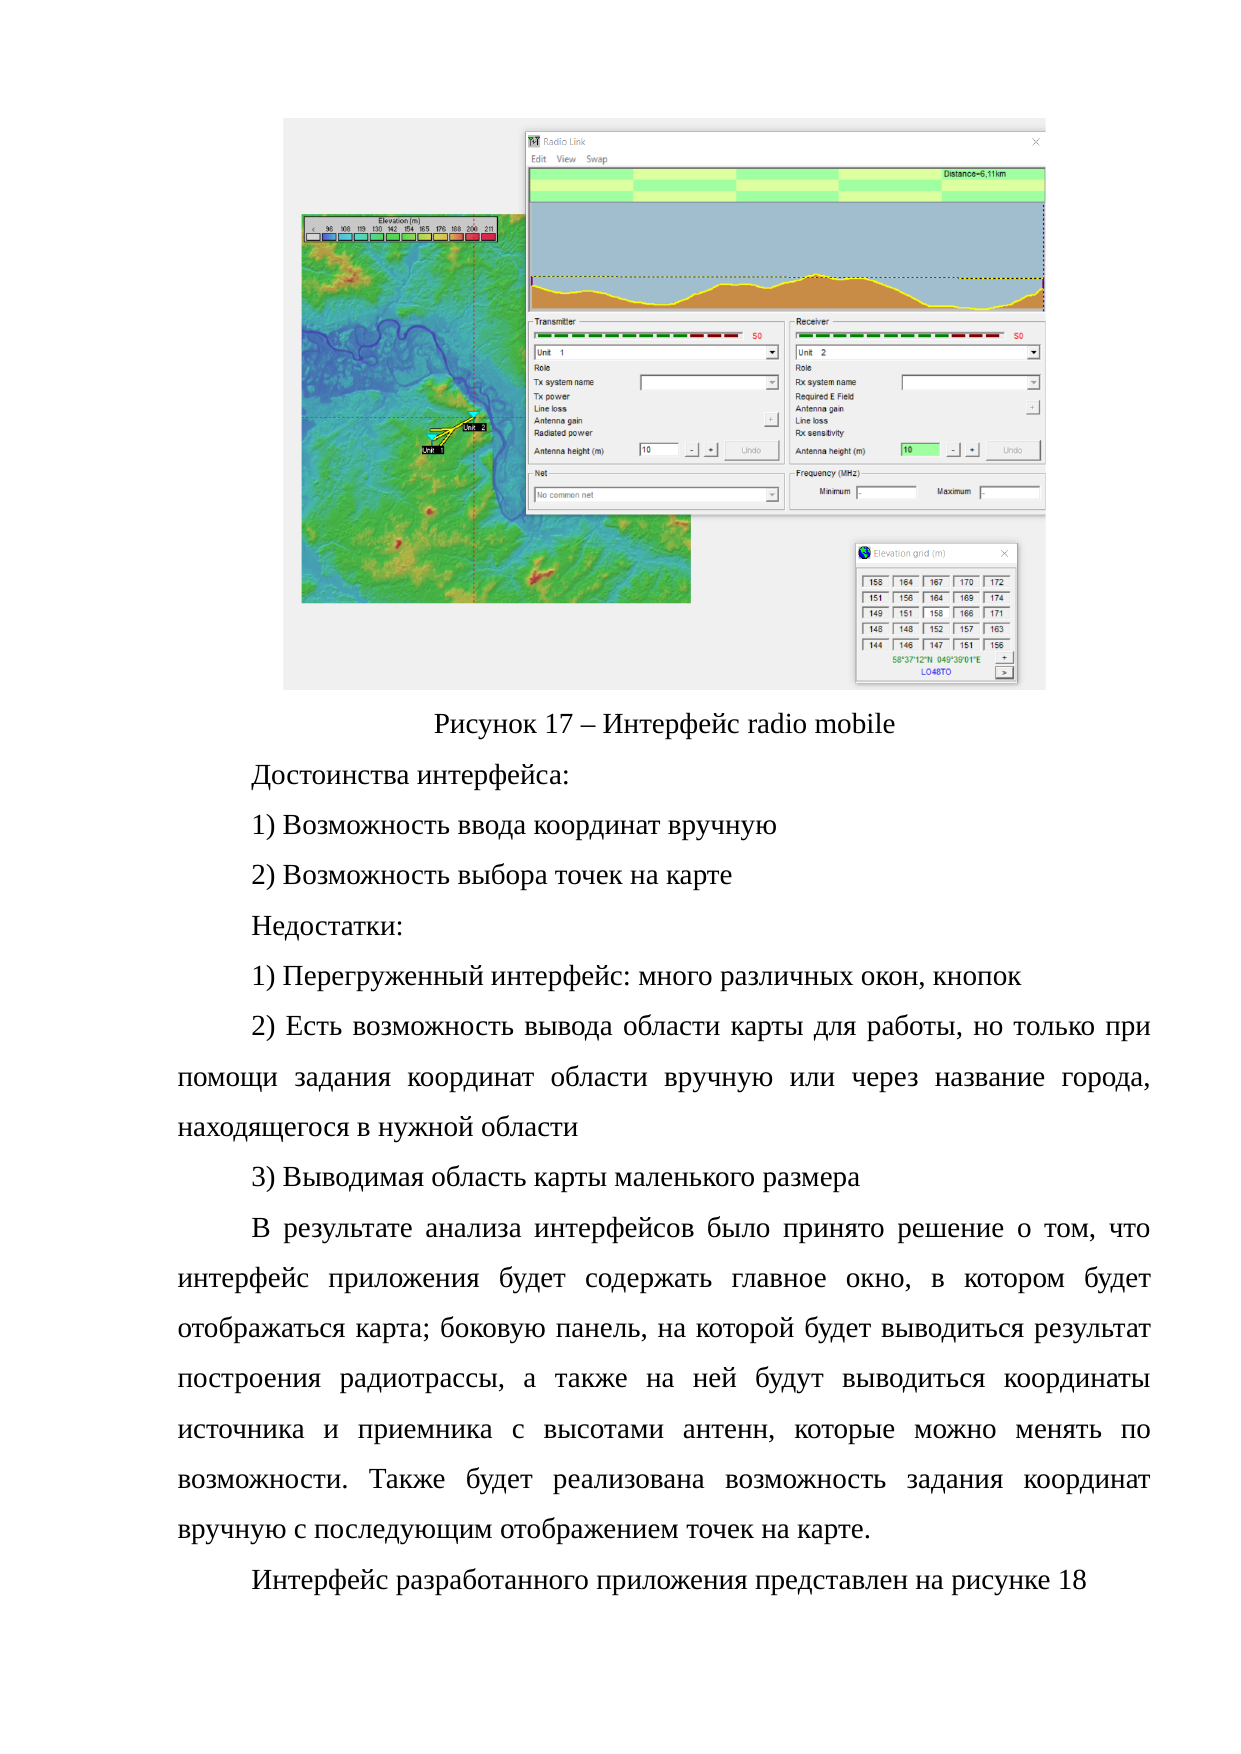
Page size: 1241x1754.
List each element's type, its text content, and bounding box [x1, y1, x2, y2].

text 2) Есть возможность вывода области карты для работы, но только при помощи задания координат области вручную или через название города, находящегося в нужной области [177, 1008, 1152, 1143]
text 3) Выводимая область карты маленького размера [177, 1159, 1152, 1193]
text Интерфейс разработанного приложения представлен на рисунке 18 [177, 1562, 1152, 1595]
text 1) Возможность ввода координат вручную [177, 807, 1152, 841]
text Недостатки: [177, 908, 1152, 941]
text Достоинства интерфейса: [177, 757, 1152, 790]
picture [283, 118, 1046, 690]
text 2) Возможность выбора точек на карте [177, 857, 1152, 891]
text 1) Перегруженный интерфейс: много различных окон, кнопок [177, 958, 1152, 992]
text В результате анализа интерфейсов было принято решение о том, что интерфейс приложения будет содержать главное окно, в котором будет отображаться карта; боковую панель, на которой будет выводиться результат построения радиотрассы, а также на ней будут выводиться координаты источника и приемника с высотами антенн, которые можно менять по возможности. Также будет реализована возможность задания координат вручную с последующим отображением точек на карте. [177, 1210, 1152, 1545]
text Рисунок 17 – Интерфейс radio mobile [177, 707, 1152, 740]
